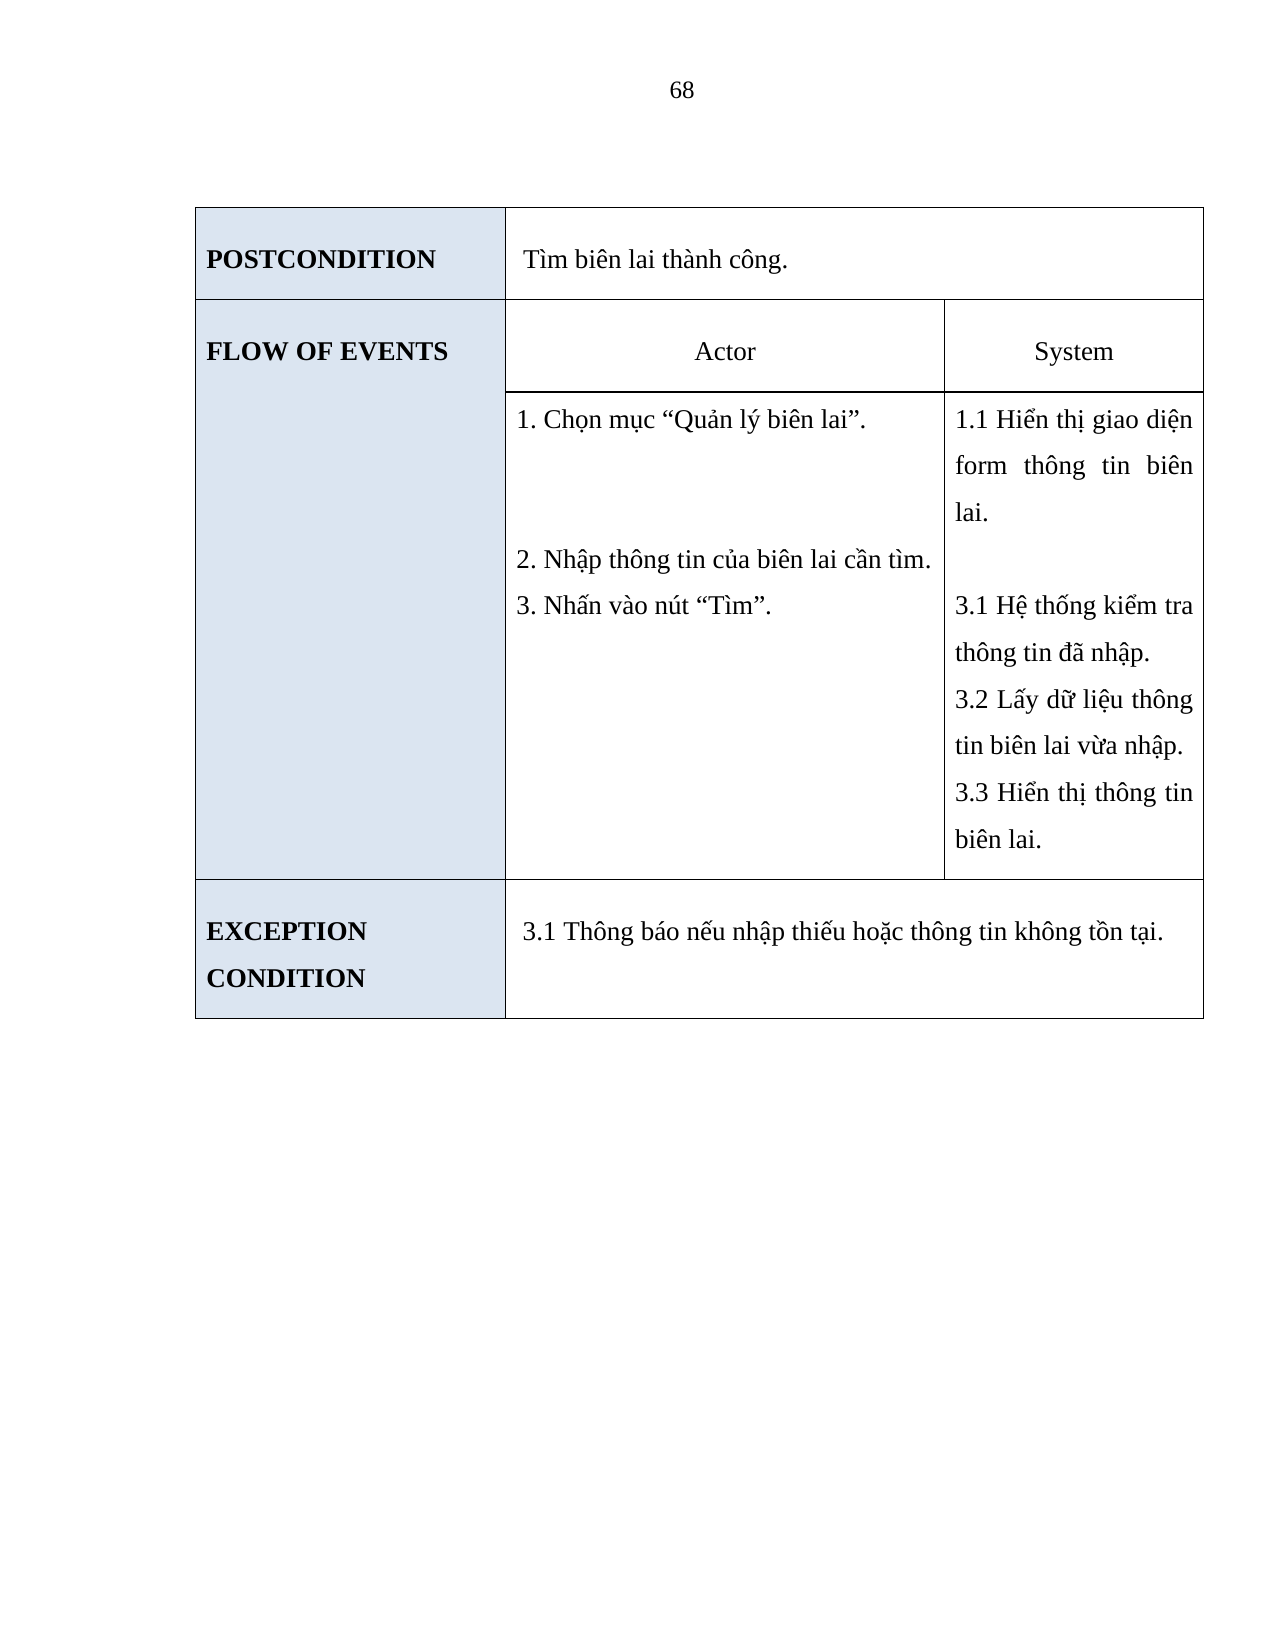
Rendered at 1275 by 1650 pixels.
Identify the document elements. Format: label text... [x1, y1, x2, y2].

table_cell EXCEPTION CONDITION [196, 880, 505, 1018]
table_cell Tìm biên lai thành công. [506, 208, 1203, 299]
table_cell FLOW OF EVENTS [196, 300, 505, 879]
table_cell 1.1 Hiển thị giao diện form thông tin biên lai. 3.1 Hệ thống kiểm tra thông tin đã nhập. 3.2 Lấy dữ liệu thông tin biên lai vừa nhập. 3.3 Hiển thị thông tin biên lai. [945, 393, 1203, 879]
table_cell System [945, 300, 1203, 391]
table_cell Actor [506, 300, 944, 391]
table_cell 1. Chọn mục “Quản lý biên lai”. 2. Nhập thông tin của biên lai cần tìm. 3. Nhấn vào nút “Tìm”. [506, 393, 944, 879]
table_cell 3.1 Thông báo nếu nhập thiếu hoặc thông tin không tồn tại. [506, 880, 1203, 1018]
table_cell POSTCONDITION [196, 208, 505, 299]
